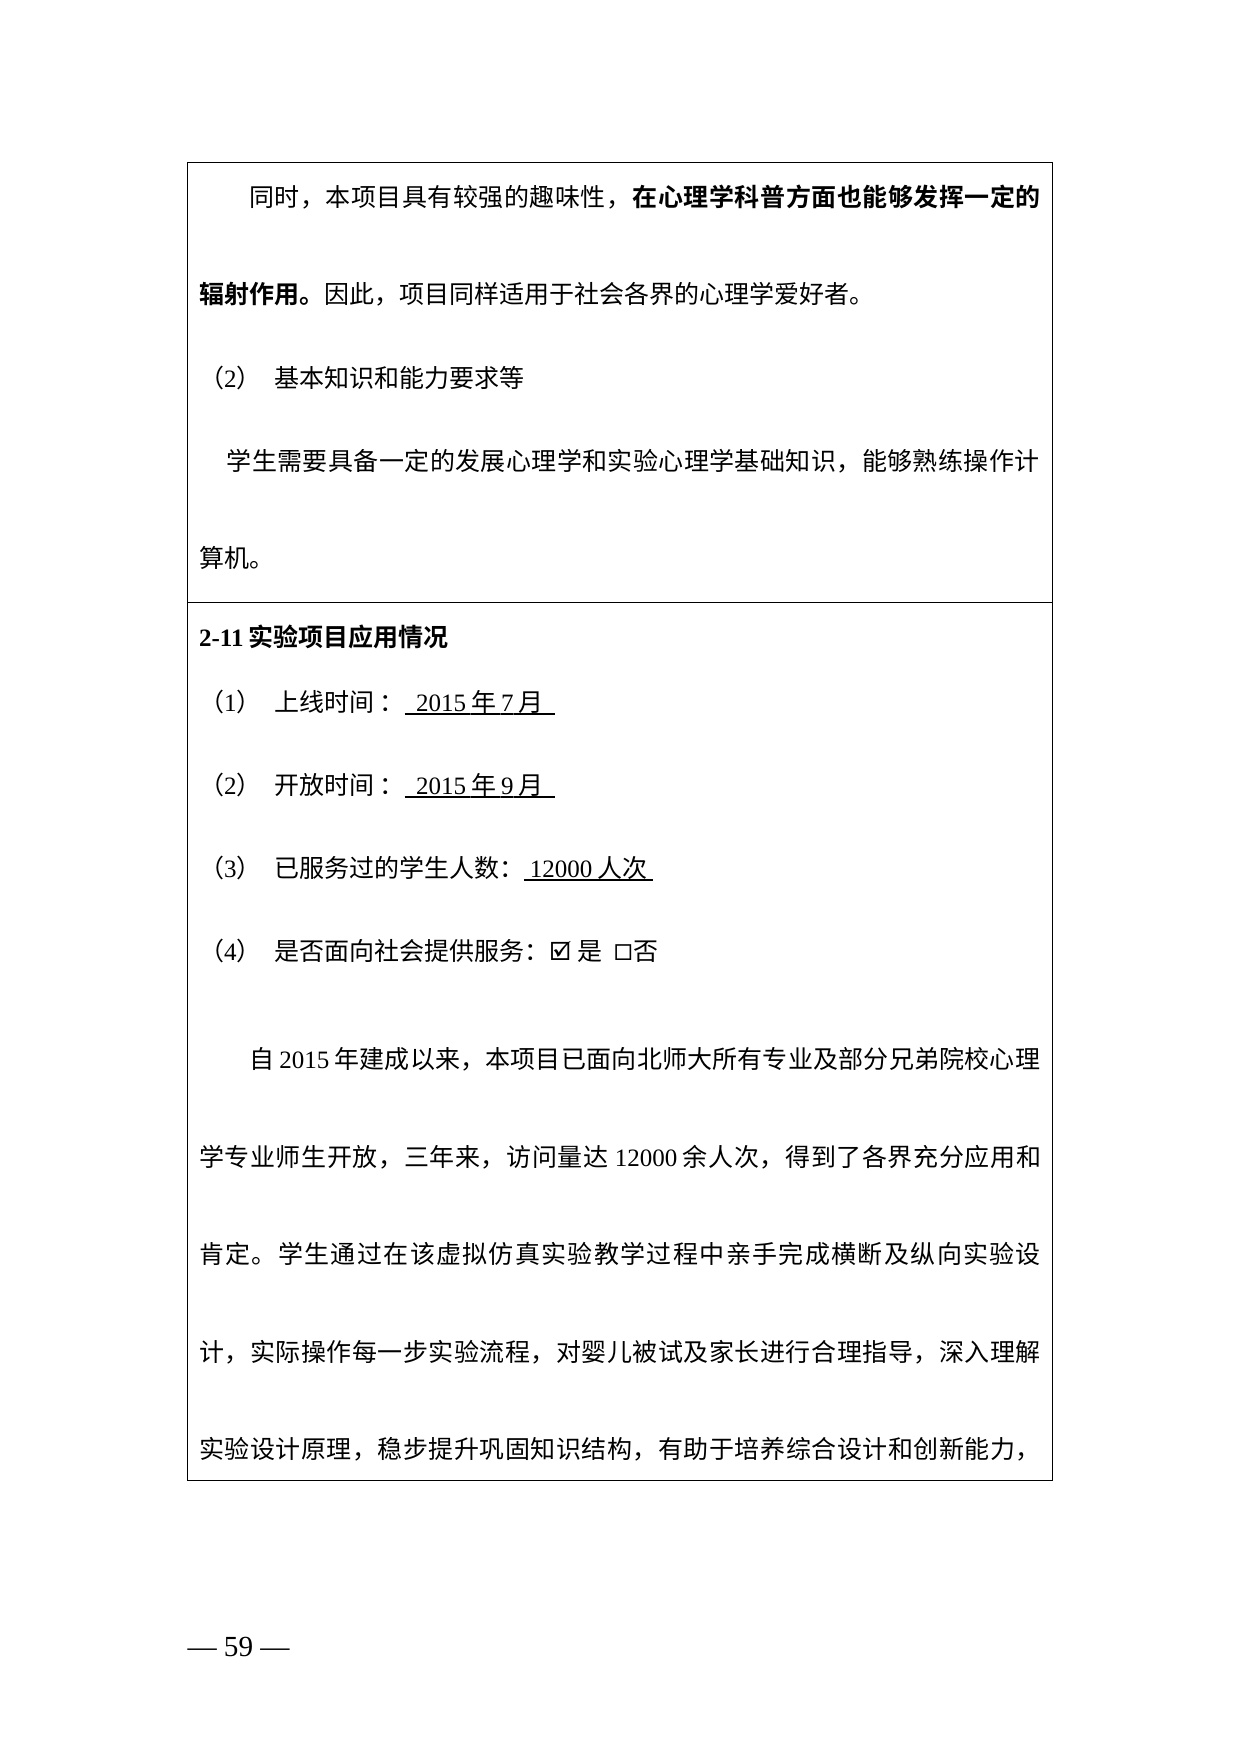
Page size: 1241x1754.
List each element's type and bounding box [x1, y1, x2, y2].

table_cell [188, 603, 1052, 1480]
table_cell [188, 163, 1052, 602]
